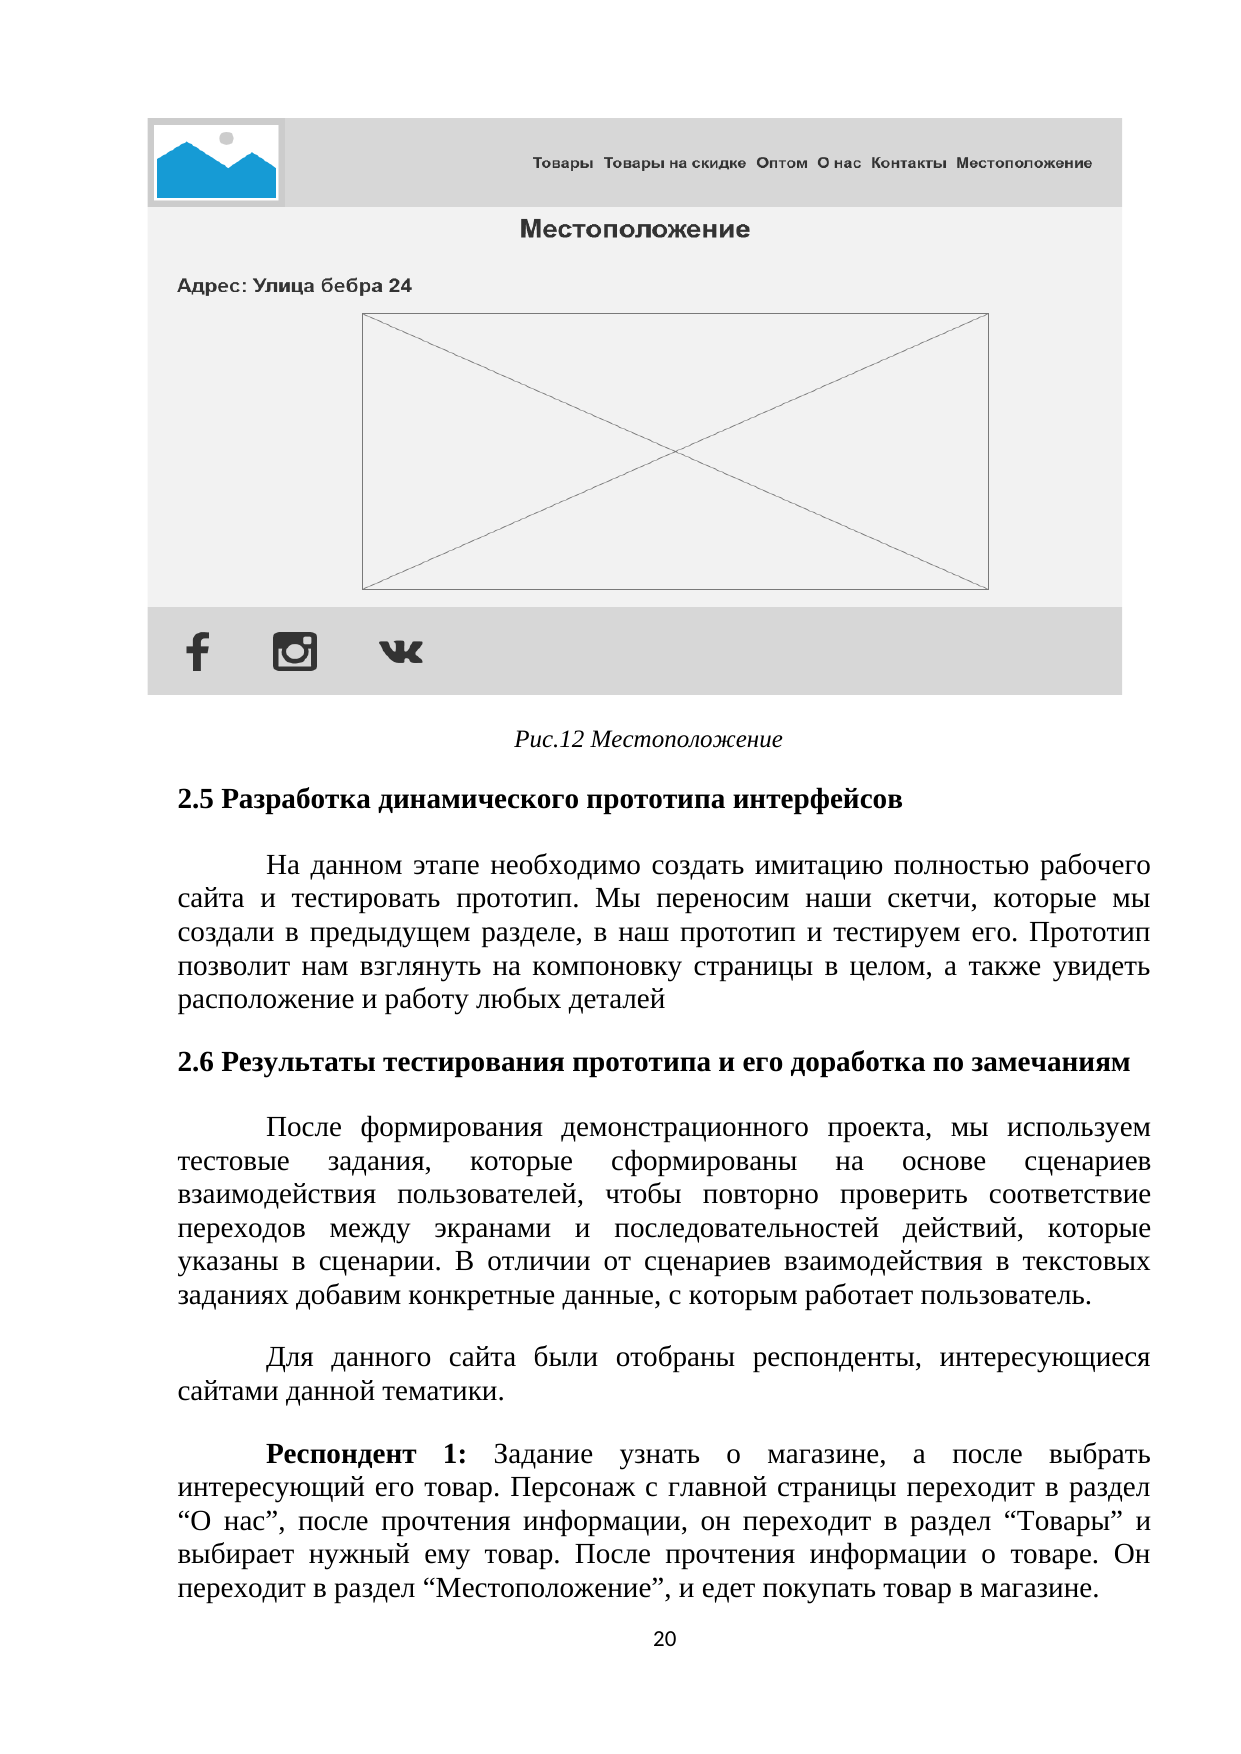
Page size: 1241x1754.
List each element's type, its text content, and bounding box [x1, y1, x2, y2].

picture [147, 118, 1123, 695]
text После формирования демонстрационного проекта, мы используем тестовые задания, которые сформированы на основе сценариев взаимодействия пользователей, чтобы повторно проверить соответствие переходов между экранами и последовательностей действий, которые указаны в сценарии. В отличии от сценариев взаимодействия в текстовых заданиях добавим конкретные данные, с которым работает пользователь. [177, 1109, 1152, 1310]
text На данном этапе необходимо создать имитацию полностью рабочего сайта и тестировать прототип. Мы переносим наши скетчи, которые мы создали в предыдущем разделе, в наш прототип и тестируем его. Прототип позволит нам взглянуть на компоновку страницы в целом, а также увидеть расположение и работу любых деталей [177, 847, 1152, 1015]
text Рис.12 Местоположение [148, 724, 1152, 752]
text Для данного сайта были отобраны респонденты, интересующиеся сайтами данной тематики. [177, 1339, 1152, 1407]
subtitle 2.5 Разработка динамического прототипа интерфейсов [177, 782, 1152, 815]
text Респондент 1: Задание узнать о магазине, а после выбрать интересующий его товар. Персонаж с главной страницы переходит в раздел “О нас”, после прочтения информации, он переходит в раздел “Товары” и выбирает нужный ему товар. После прочтения информации о товаре. Он переходит в раздел “Местоположение”, и едет покупать товар в магазине. [177, 1436, 1152, 1603]
subtitle 2.6 Результаты тестирования прототипа и его доработка по замечаниям [177, 1044, 1152, 1077]
